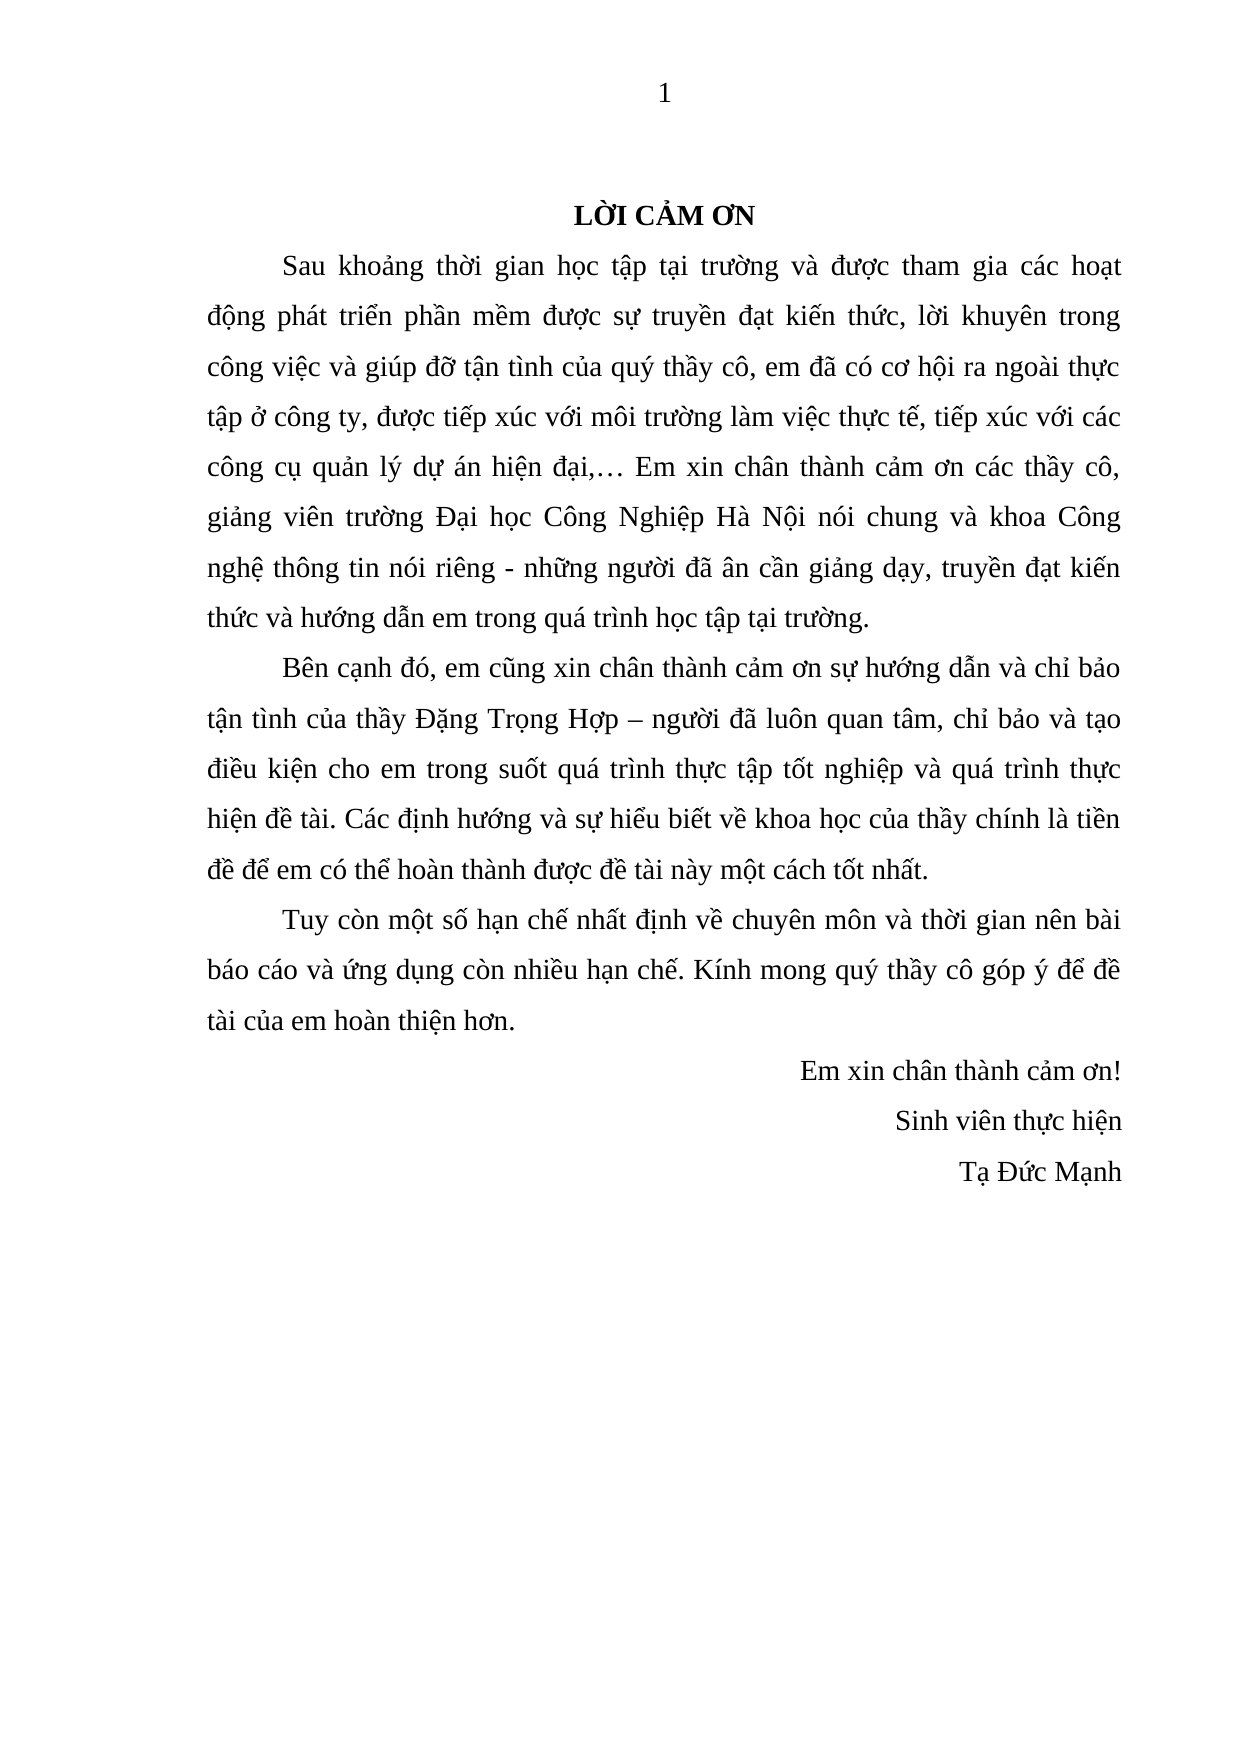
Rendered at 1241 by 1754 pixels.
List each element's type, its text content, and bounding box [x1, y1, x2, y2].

text Em xin chân thành cảm ơn! [207, 1053, 1122, 1087]
text Tạ Đức Mạnh [207, 1154, 1122, 1187]
text Sinh viên thực hiện [207, 1103, 1122, 1137]
subtitle LỜI CẢM ƠN [207, 198, 1122, 231]
text Bên cạnh đó, em cũng xin chân thành cảm ơn sự hướng dẫn và chỉ bảo tận tình của thầy Đặng Trọng Hợp – người đã luôn quan tâm, chỉ bảo và tạo điều kiện cho em trong suốt quá trình thực tập tốt nghiệp và quá trình thực hiện đề tài. Các định hướng và sự hiểu biết về khoa học của thầy chính là tiền đề để em có thể hoàn thành được đề tài này một cách tốt nhất. [207, 651, 1122, 885]
text Tuy còn một số hạn chế nhất định về chuyên môn và thời gian nên bài báo cáo và ứng dụng còn nhiều hạn chế. Kính mong quý thầy cô góp ý để đề tài của em hoàn thiện hơn. [207, 902, 1122, 1036]
text Sau khoảng thời gian học tập tại trường và được tham gia các hoạt động phát triển phần mềm được sự truyền đạt kiến thức, lời khuyên trong công việc và giúp đỡ tận tình của quý thầy cô, em đã có cơ hội ra ngoài thực tập ở công ty, được tiếp xúc với môi trường làm việc thực tế, tiếp xúc với các công cụ quản lý dự án hiện đại,… Em xin chân thành cảm ơn các thầy cô, giảng viên trường Đại học Công Nghiệp Hà Nội nói chung và khoa Công nghệ thông tin nói riêng - những người đã ân cần giảng dạy, truyền đạt kiến thức và hướng dẫn em trong quá trình học tập tại trường. [207, 248, 1122, 634]
